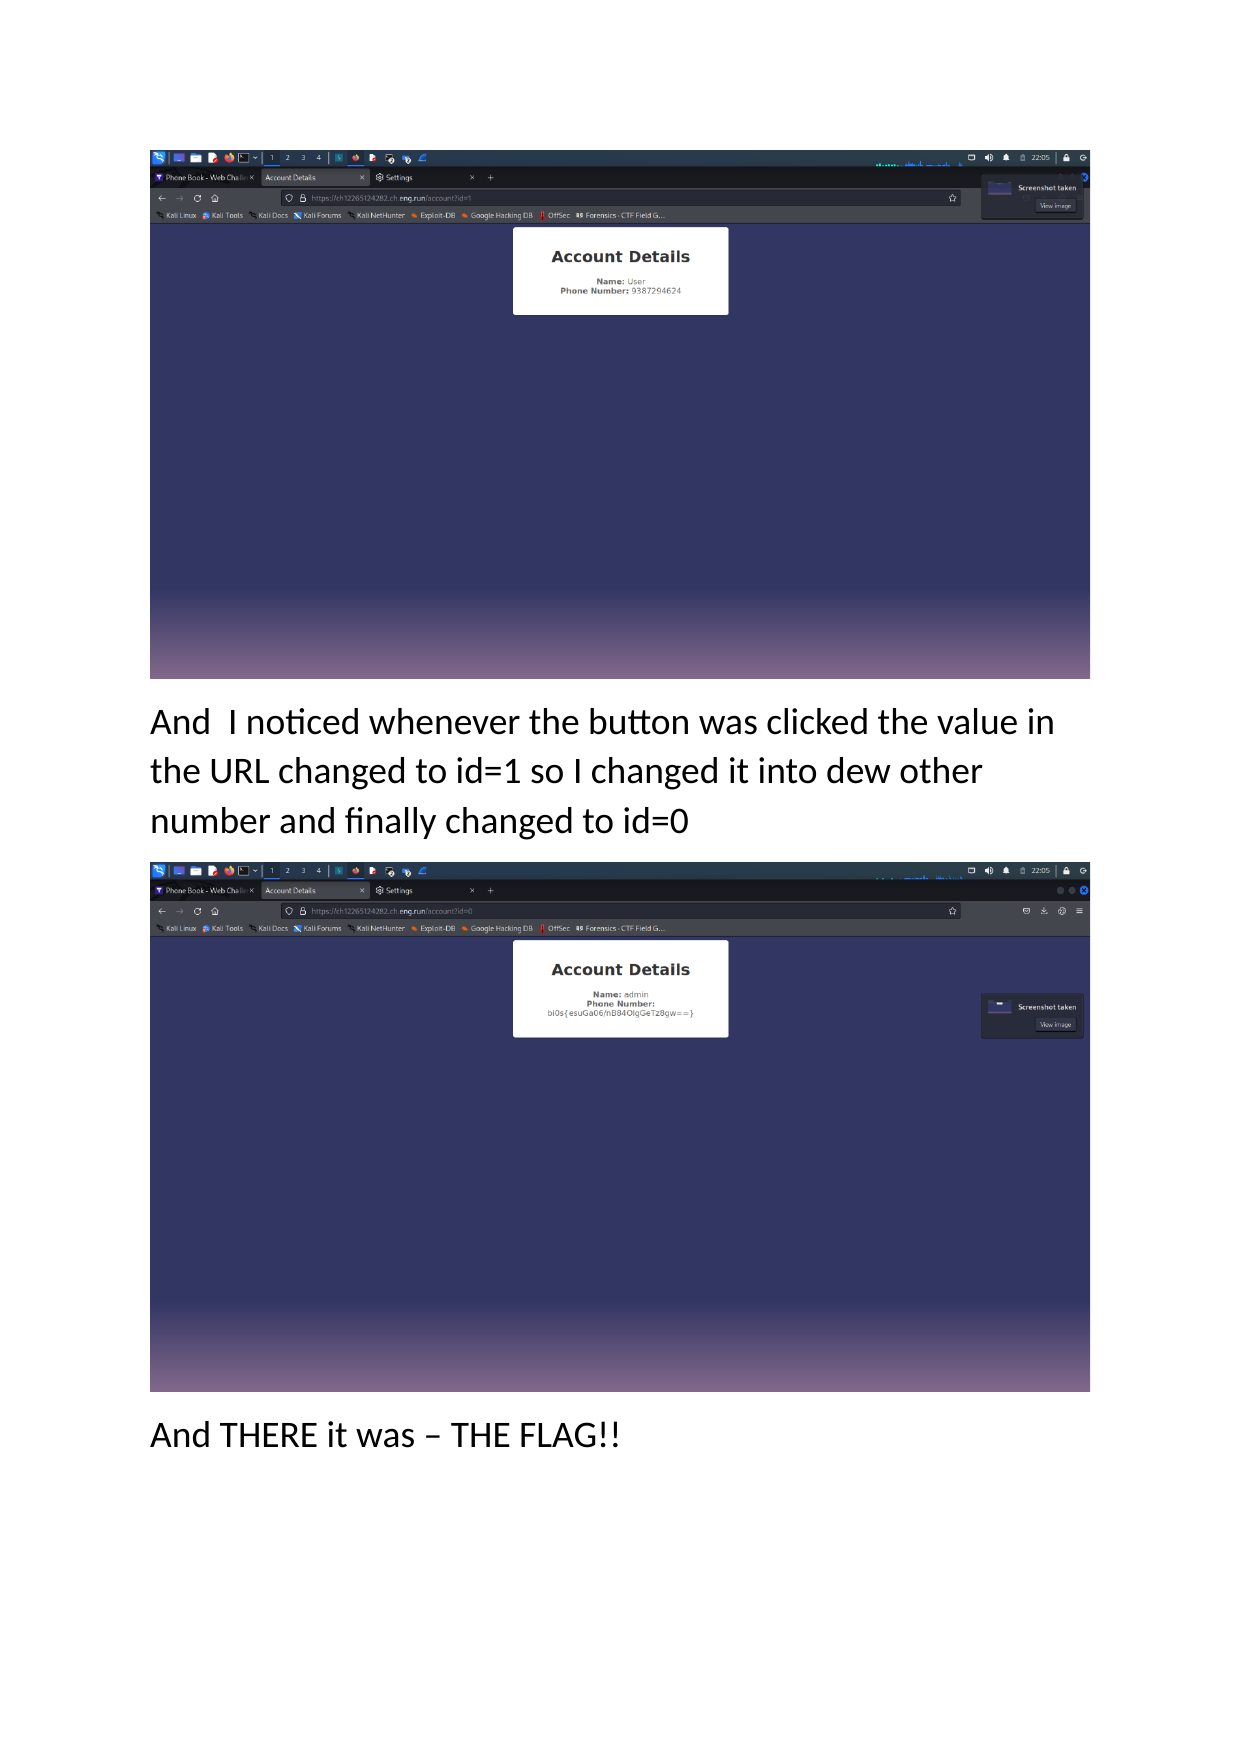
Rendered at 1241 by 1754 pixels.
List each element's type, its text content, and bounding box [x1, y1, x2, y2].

picture [150, 150, 1091, 679]
picture [150, 862, 1091, 1392]
text And I noticed whenever the button was clicked the value in the URL changed to id=1 so I changed it into dew other number and finally changed to id=0 [150, 698, 1090, 842]
text And THERE it was – THE FLAG!! [150, 1411, 1090, 1456]
